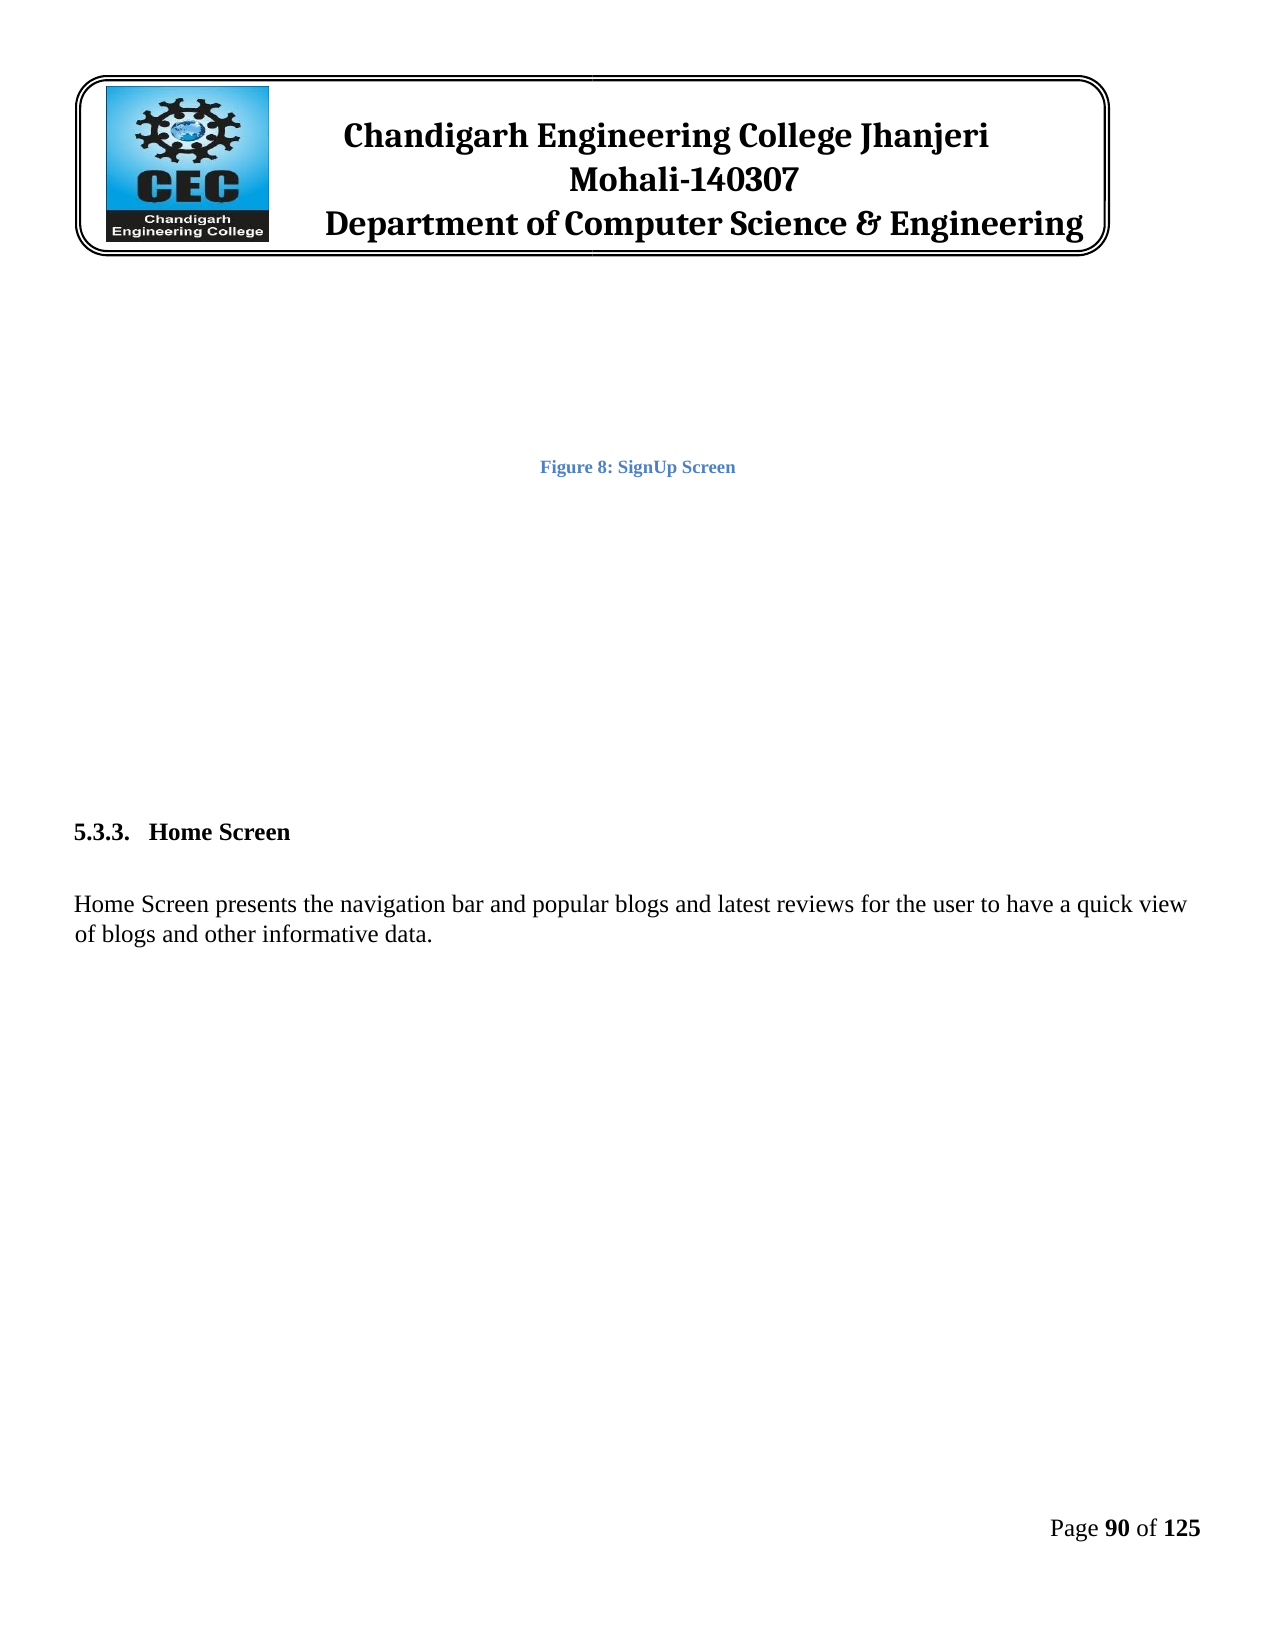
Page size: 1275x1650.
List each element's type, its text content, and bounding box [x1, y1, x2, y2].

text Figure 8: SignUp Screen [75, 456, 1200, 477]
picture [106, 86, 269, 204]
picture [106, 209, 269, 242]
text Home Screen presents the navigation bar and popular blogs and latest reviews for the user to have a quick view of blogs and other informative data. [73, 889, 1200, 948]
subtitle Home Screen [73, 817, 1201, 845]
